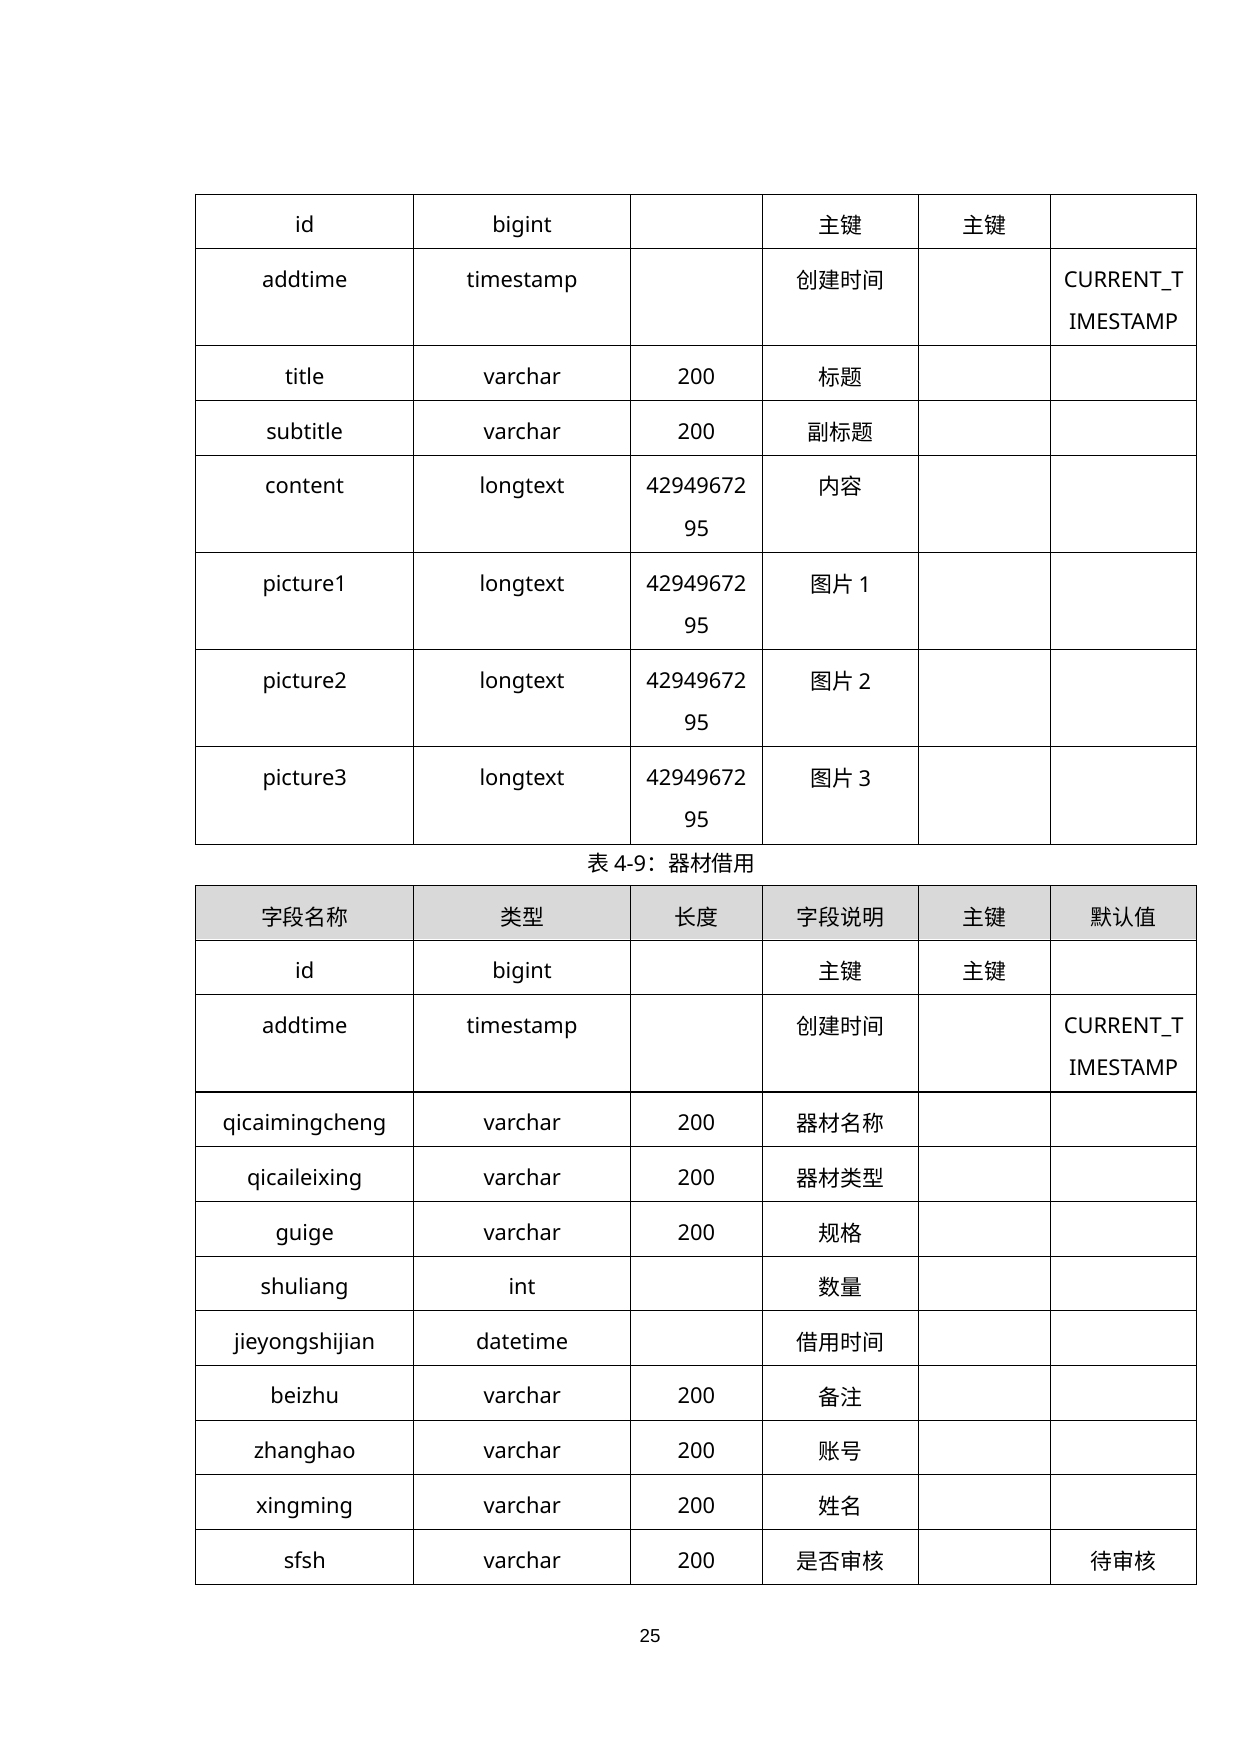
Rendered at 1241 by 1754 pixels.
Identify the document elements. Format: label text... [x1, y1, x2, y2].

table_cell 器材名称 [763, 1093, 918, 1146]
table_cell [631, 195, 762, 248]
table_cell guige [196, 1202, 413, 1256]
table_cell 图片3 [763, 747, 918, 843]
table_cell 4294967295 [631, 553, 762, 649]
table_cell 200 [631, 1202, 762, 1256]
table_cell [631, 1311, 762, 1365]
table_cell [919, 456, 1050, 552]
table_cell timestamp [414, 249, 630, 345]
table_header 默认值 [1051, 886, 1196, 939]
table_cell 200 [631, 1093, 762, 1146]
table_cell addtime [196, 249, 413, 345]
table_header 字段名称 [196, 886, 413, 939]
table_cell [919, 1093, 1050, 1146]
table_cell 规格 [763, 1202, 918, 1256]
table_cell 200 [631, 1475, 762, 1529]
table_cell [1051, 1475, 1196, 1529]
table_cell 创建时间 [763, 249, 918, 345]
table_cell [919, 1530, 1050, 1584]
table_cell 待审核 [1051, 1530, 1196, 1584]
table_cell 备注 [763, 1366, 918, 1419]
table_cell [1051, 195, 1196, 248]
table_cell longtext [414, 747, 630, 843]
table_cell qicaimingcheng [196, 1093, 413, 1146]
table_cell [1051, 747, 1196, 843]
table_cell id [196, 941, 413, 994]
table_cell int [414, 1257, 630, 1310]
table_cell [1051, 1366, 1196, 1419]
table_cell [919, 747, 1050, 843]
table_cell varchar [414, 1530, 630, 1584]
table_cell [631, 1257, 762, 1310]
table_cell 200 [631, 1421, 762, 1474]
table_cell 标题 [763, 346, 918, 400]
table_cell [919, 346, 1050, 400]
table_cell varchar [414, 346, 630, 400]
table_cell [1051, 1147, 1196, 1201]
table_header 长度 [631, 886, 762, 939]
table_header 主键 [919, 886, 1050, 939]
table_cell [1051, 1311, 1196, 1365]
table_cell bigint [414, 195, 630, 248]
table_cell 4294967295 [631, 456, 762, 552]
table_cell id [196, 195, 413, 248]
table_cell [631, 249, 762, 345]
table_cell picture1 [196, 553, 413, 649]
table_cell zhanghao [196, 1421, 413, 1474]
table_cell [919, 1147, 1050, 1201]
table_cell [1051, 650, 1196, 746]
table_cell varchar [414, 1366, 630, 1419]
table_cell [1051, 1257, 1196, 1310]
table_cell addtime [196, 995, 413, 1091]
table_cell [919, 1257, 1050, 1310]
table_cell 创建时间 [763, 995, 918, 1091]
table_cell [1051, 941, 1196, 994]
table_cell 副标题 [763, 401, 918, 455]
table_cell [919, 995, 1050, 1091]
table_cell sfsh [196, 1530, 413, 1584]
table_cell [631, 941, 762, 994]
table_cell CURRENT_TIMESTAMP [1051, 995, 1196, 1091]
table_cell varchar [414, 1475, 630, 1529]
table_cell 图片1 [763, 553, 918, 649]
table_cell [919, 1311, 1050, 1365]
table_cell qicaileixing [196, 1147, 413, 1201]
table_cell 内容 [763, 456, 918, 552]
table_cell [1051, 1202, 1196, 1256]
table_cell varchar [414, 401, 630, 455]
table_cell [1051, 401, 1196, 455]
table_cell jieyongshijian [196, 1311, 413, 1365]
table_cell [919, 1421, 1050, 1474]
table_cell 账号 [763, 1421, 918, 1474]
table_cell [1051, 1093, 1196, 1146]
table_cell [919, 401, 1050, 455]
table_cell 图片2 [763, 650, 918, 746]
table_cell 主键 [763, 195, 918, 248]
table_cell subtitle [196, 401, 413, 455]
table_cell 主键 [919, 941, 1050, 994]
table_cell [919, 1202, 1050, 1256]
table_cell 4294967295 [631, 650, 762, 746]
table_cell 200 [631, 1147, 762, 1201]
table_cell picture2 [196, 650, 413, 746]
table_cell 借用时间 [763, 1311, 918, 1365]
table_cell 200 [631, 346, 762, 400]
table_header 类型 [414, 886, 630, 939]
table_cell content [196, 456, 413, 552]
table_cell shuliang [196, 1257, 413, 1310]
table_cell [919, 249, 1050, 345]
table_cell 4294967295 [631, 747, 762, 843]
table_cell [1051, 346, 1196, 400]
table_cell 器材类型 [763, 1147, 918, 1201]
table_cell [919, 1475, 1050, 1529]
table_cell beizhu [196, 1366, 413, 1419]
table_cell varchar [414, 1421, 630, 1474]
table_cell 是否审核 [763, 1530, 918, 1584]
table_header 字段说明 [763, 886, 918, 939]
table_cell [919, 1366, 1050, 1419]
table_cell [631, 995, 762, 1091]
table_cell [1051, 1421, 1196, 1474]
table_cell longtext [414, 650, 630, 746]
table_cell [919, 650, 1050, 746]
table_cell [1051, 456, 1196, 552]
table_cell bigint [414, 941, 630, 994]
table_cell [919, 553, 1050, 649]
table_cell timestamp [414, 995, 630, 1091]
table_cell varchar [414, 1202, 630, 1256]
table_cell longtext [414, 456, 630, 552]
table_cell varchar [414, 1093, 630, 1146]
table_cell datetime [414, 1311, 630, 1365]
table_cell 主键 [763, 941, 918, 994]
table_cell 200 [631, 1530, 762, 1584]
table_cell varchar [414, 1147, 630, 1201]
table_cell 200 [631, 1366, 762, 1419]
table_cell 姓名 [763, 1475, 918, 1529]
table_cell title [196, 346, 413, 400]
table_cell xingming [196, 1475, 413, 1529]
table_cell picture3 [196, 747, 413, 843]
table_cell CURRENT_TIMESTAMP [1051, 249, 1196, 345]
table_cell [1051, 553, 1196, 649]
table_cell longtext [414, 553, 630, 649]
table_cell 主键 [919, 195, 1050, 248]
table_cell 200 [631, 401, 762, 455]
text 表4-9：器材借用 [207, 845, 1093, 878]
table_cell 数量 [763, 1257, 918, 1310]
